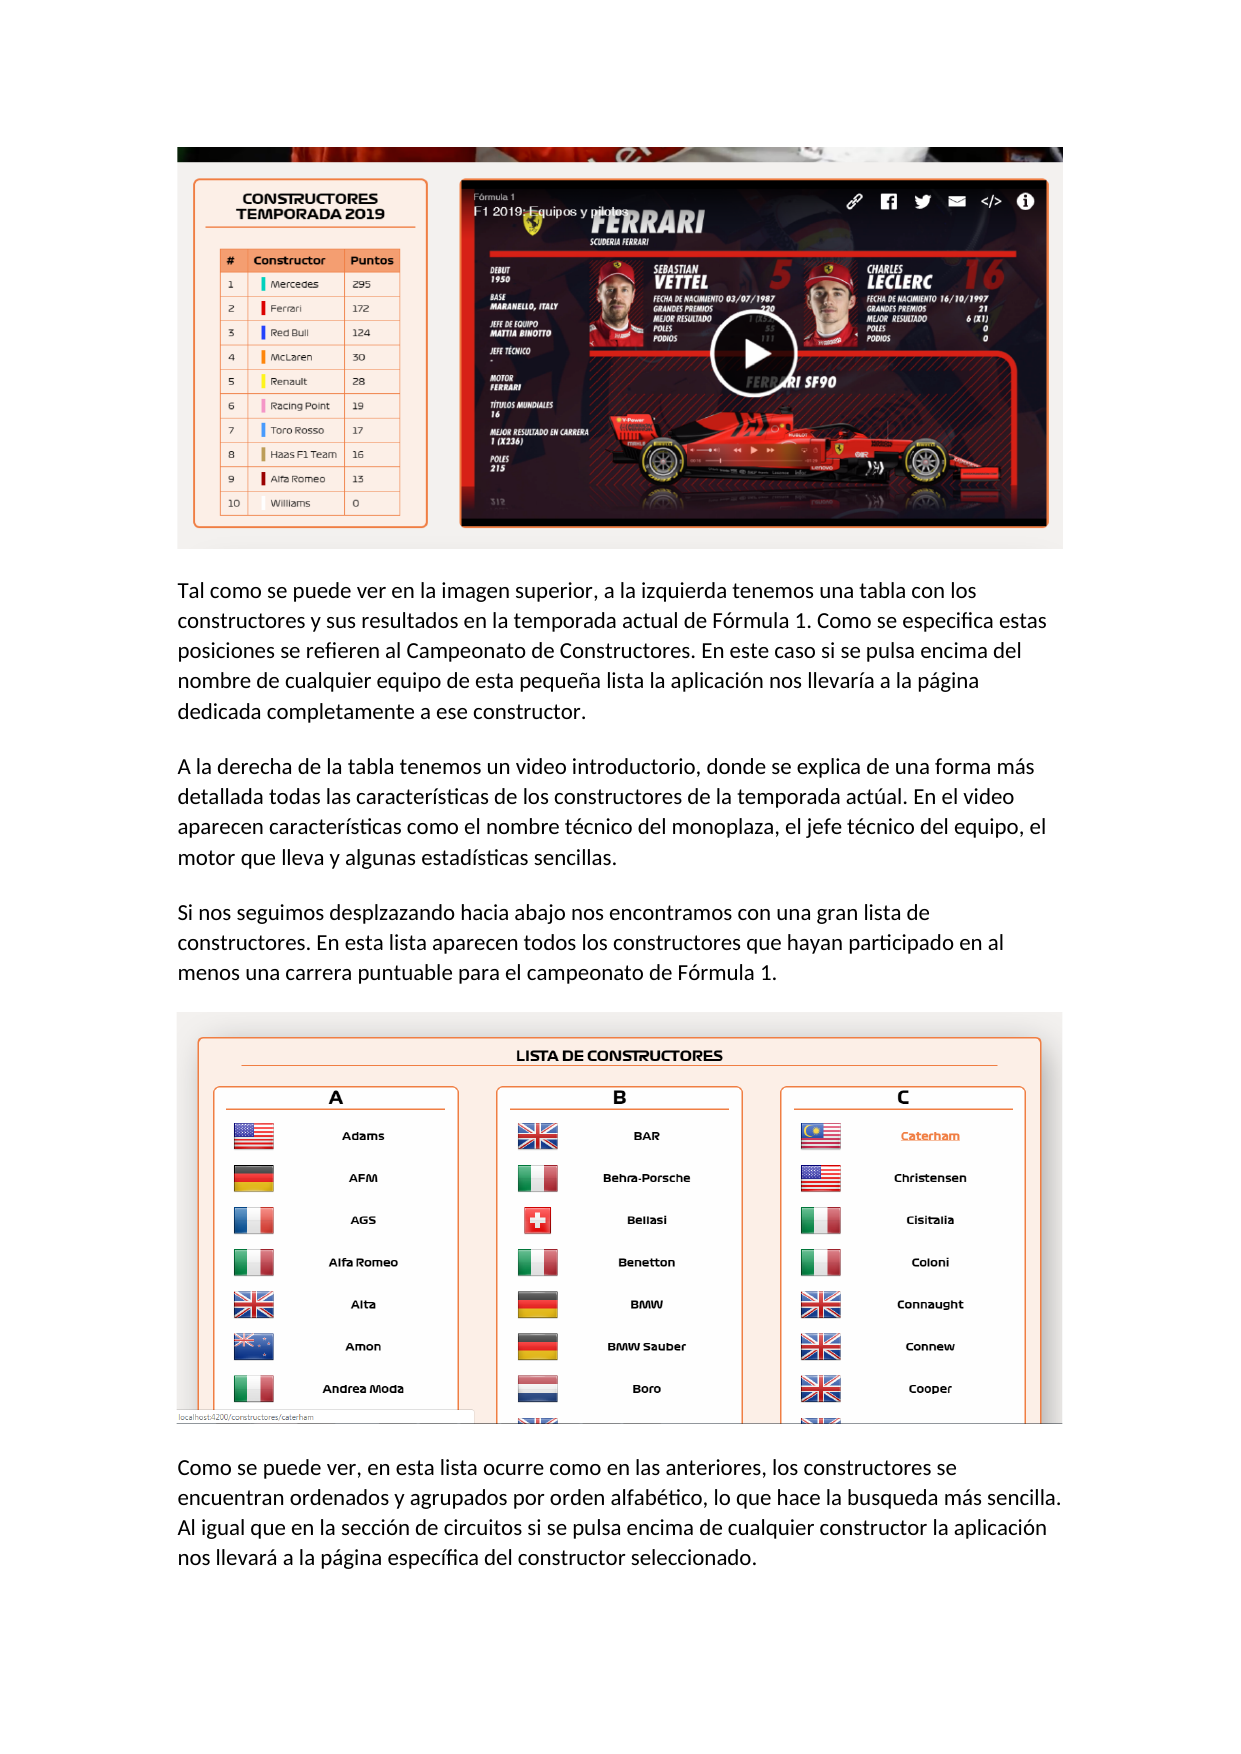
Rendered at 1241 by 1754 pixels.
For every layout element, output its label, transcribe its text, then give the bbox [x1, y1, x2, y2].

text Como se puede ver, en esta lista ocurre como en las anteriores, los constructores se encuentran ordenados y agrupados por orden alfabético, lo que hace la busqueda más sencilla. Al igual que en la sección de circuitos si se pulsa encima de cualquier constructor la aplicación nos llevará a la página específica del constructor seleccionado. [177, 1424, 1063, 1572]
text Tal como se puede ver en la imagen superior, a la izquierda tenemos una tabla con los constructores y sus resultados en la temporada actual de Fórmula 1. Como se especifica estas posiciones se refieren al Campeonato de Constructores. En este caso si se pulsa encima del nombre de cualquier equipo de esta pequeña lista la aplicación nos llevaría a la página dedicada completamente a ese constructor. [177, 549, 1063, 725]
text A la derecha de la tabla tenemos un video introductorio, donde se explica de una forma más detallada todas las características de los constructores de la temporada actúal. En el video aparecen características como el nombre técnico del monoplaza, el jefe técnico del equipo, el motor que lleva y algunas estadísticas sencillas. [177, 752, 1063, 871]
text Si nos seguimos desplzazando hacia abajo nos encontramos con una gran lista de constructores. En esta lista aparecen todos los constructores que hayan participado en al menos una carrera puntuable para el campeonato de Fórmula 1. [177, 898, 1063, 986]
picture [176, 1012, 1063, 1424]
picture [177, 147, 1063, 549]
